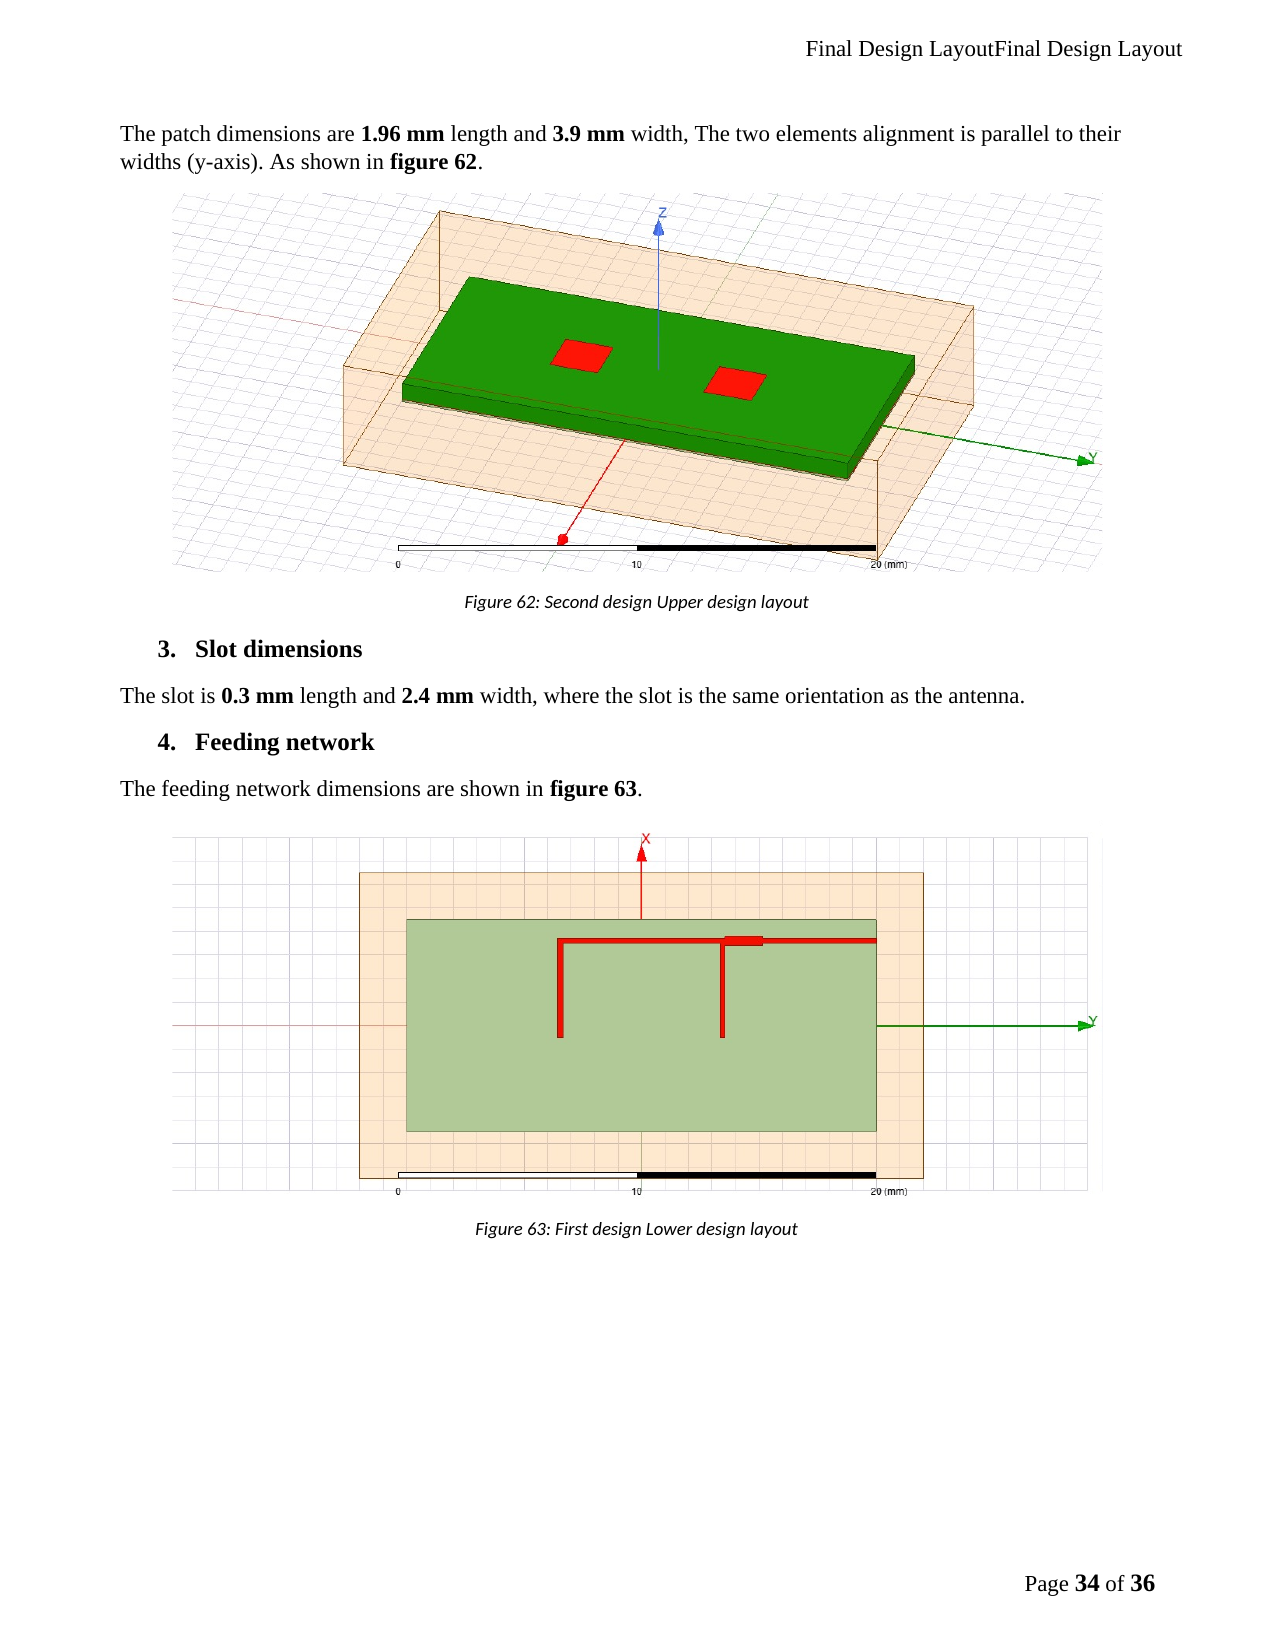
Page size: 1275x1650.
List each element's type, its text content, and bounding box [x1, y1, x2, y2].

picture [172, 193, 1103, 572]
text Figure 62: Second design Upper design layout [120, 591, 1155, 613]
text The patch dimensions are 1.96 mm length and 3.9 mm width, The two elements alignment is parallel to their widths (y-axis). As shown in figure 62. [120, 120, 1155, 175]
picture [172, 820, 1103, 1199]
subtitle Slot dimensions [157, 634, 1155, 663]
subtitle Feeding network [157, 727, 1155, 756]
text Figure 63: First design Lower design layout [120, 1217, 1155, 1240]
text The feeding network dimensions are shown in figure 63. [120, 775, 1155, 801]
text The slot is 0.3 mm length and 2.4 mm width, where the slot is the same orientation as the antenna. [120, 682, 1155, 708]
